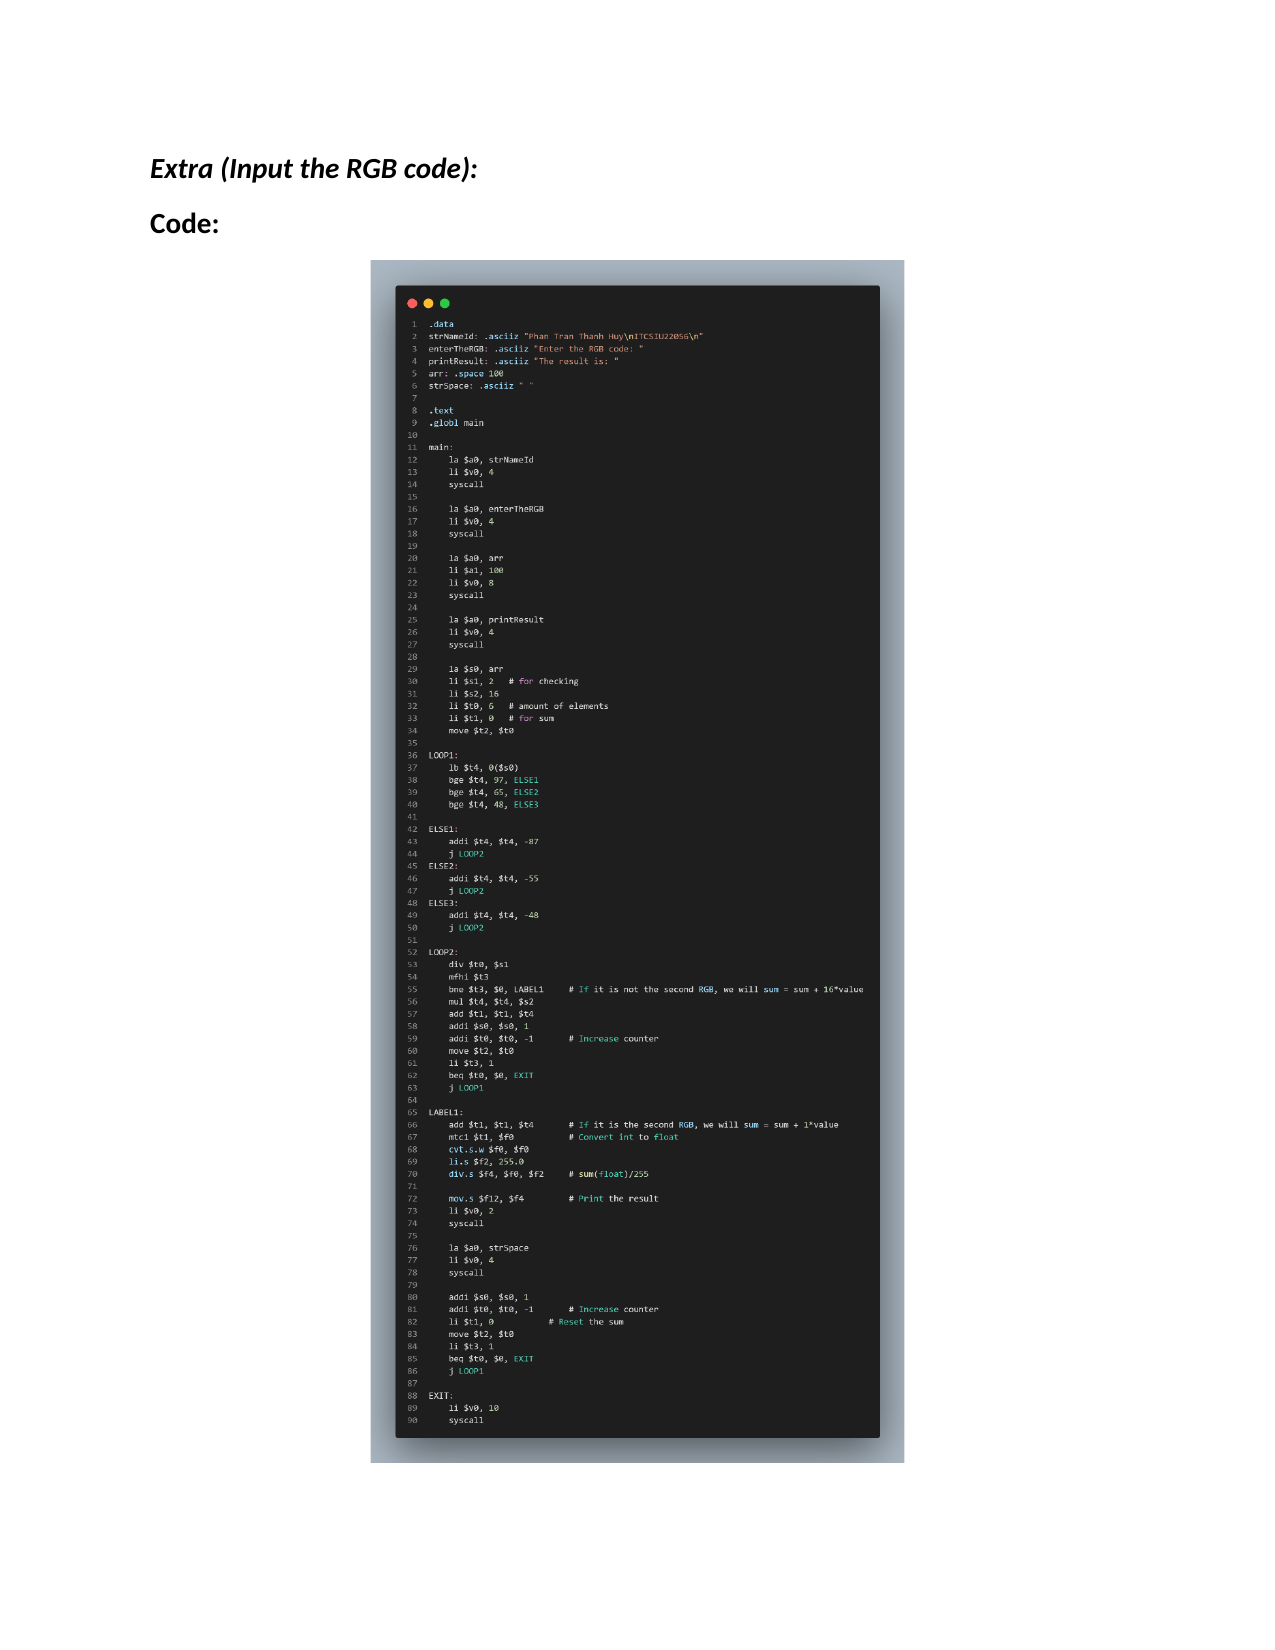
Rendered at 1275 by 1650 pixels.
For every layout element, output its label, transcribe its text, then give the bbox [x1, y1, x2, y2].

text Extra (Input the RGB code): [150, 150, 1125, 186]
text Code: [150, 205, 1125, 241]
picture [370, 260, 905, 1463]
